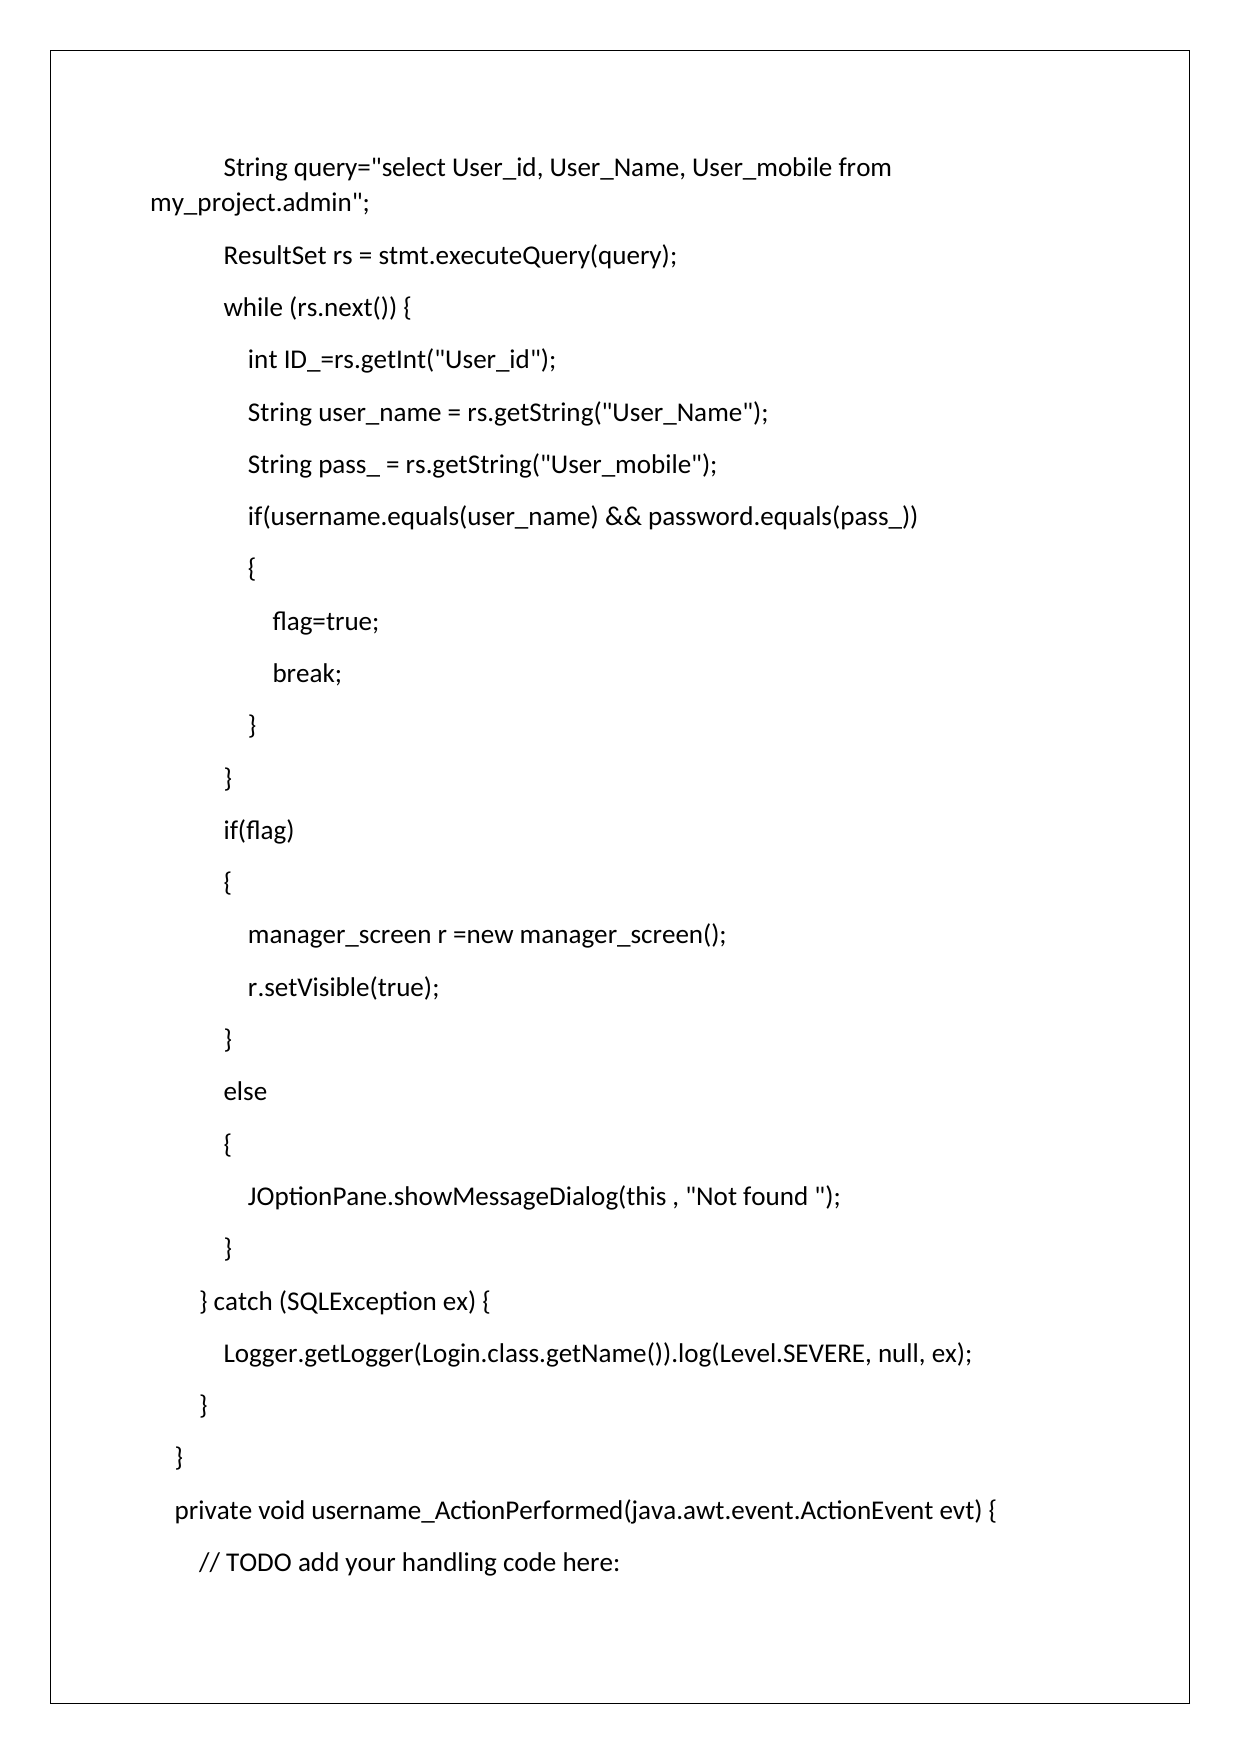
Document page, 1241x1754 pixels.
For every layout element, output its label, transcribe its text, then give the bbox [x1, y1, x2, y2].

text // TODO add your handling code here: [150, 1545, 1090, 1578]
text if(username.equals(user_name) && password.equals(pass_)) [150, 499, 1090, 532]
text if(flag) [150, 813, 1090, 846]
text manager_screen r =new manager_screen(); [150, 918, 1090, 951]
text JOptionPane.showMessageDialog(this , "Not found "); [150, 1179, 1090, 1212]
text String pass_ = rs.getString("User_mobile"); [150, 447, 1090, 480]
text String query="select User_id, User_Name, User_mobile from my_project.admin"; [150, 150, 1090, 219]
text flag=true; [150, 604, 1090, 637]
text private void username_ActionPerformed(java.awt.event.ActionEvent evt) { [150, 1493, 1090, 1526]
text else [150, 1074, 1090, 1108]
text } [150, 1231, 1090, 1264]
text { [150, 865, 1090, 898]
text } [150, 1388, 1090, 1421]
text r.setVisible(true); [150, 970, 1090, 1003]
text } [150, 708, 1090, 742]
text ResultSet rs = stmt.executeQuery(query); [150, 238, 1090, 271]
text } catch (SQLException ex) { [150, 1284, 1090, 1317]
text { [150, 1127, 1090, 1160]
text String user_name = rs.getString("User_Name"); [150, 395, 1090, 428]
text } [150, 761, 1090, 794]
text { [150, 552, 1090, 585]
text } [150, 1022, 1090, 1055]
text } [150, 1441, 1090, 1474]
text Logger.getLogger(Login.class.getName()).log(Level.SEVERE, null, ex); [150, 1336, 1090, 1369]
text break; [150, 656, 1090, 689]
text int ID_=rs.getInt("User_id"); [150, 342, 1090, 376]
text while (rs.next()) { [150, 290, 1090, 323]
